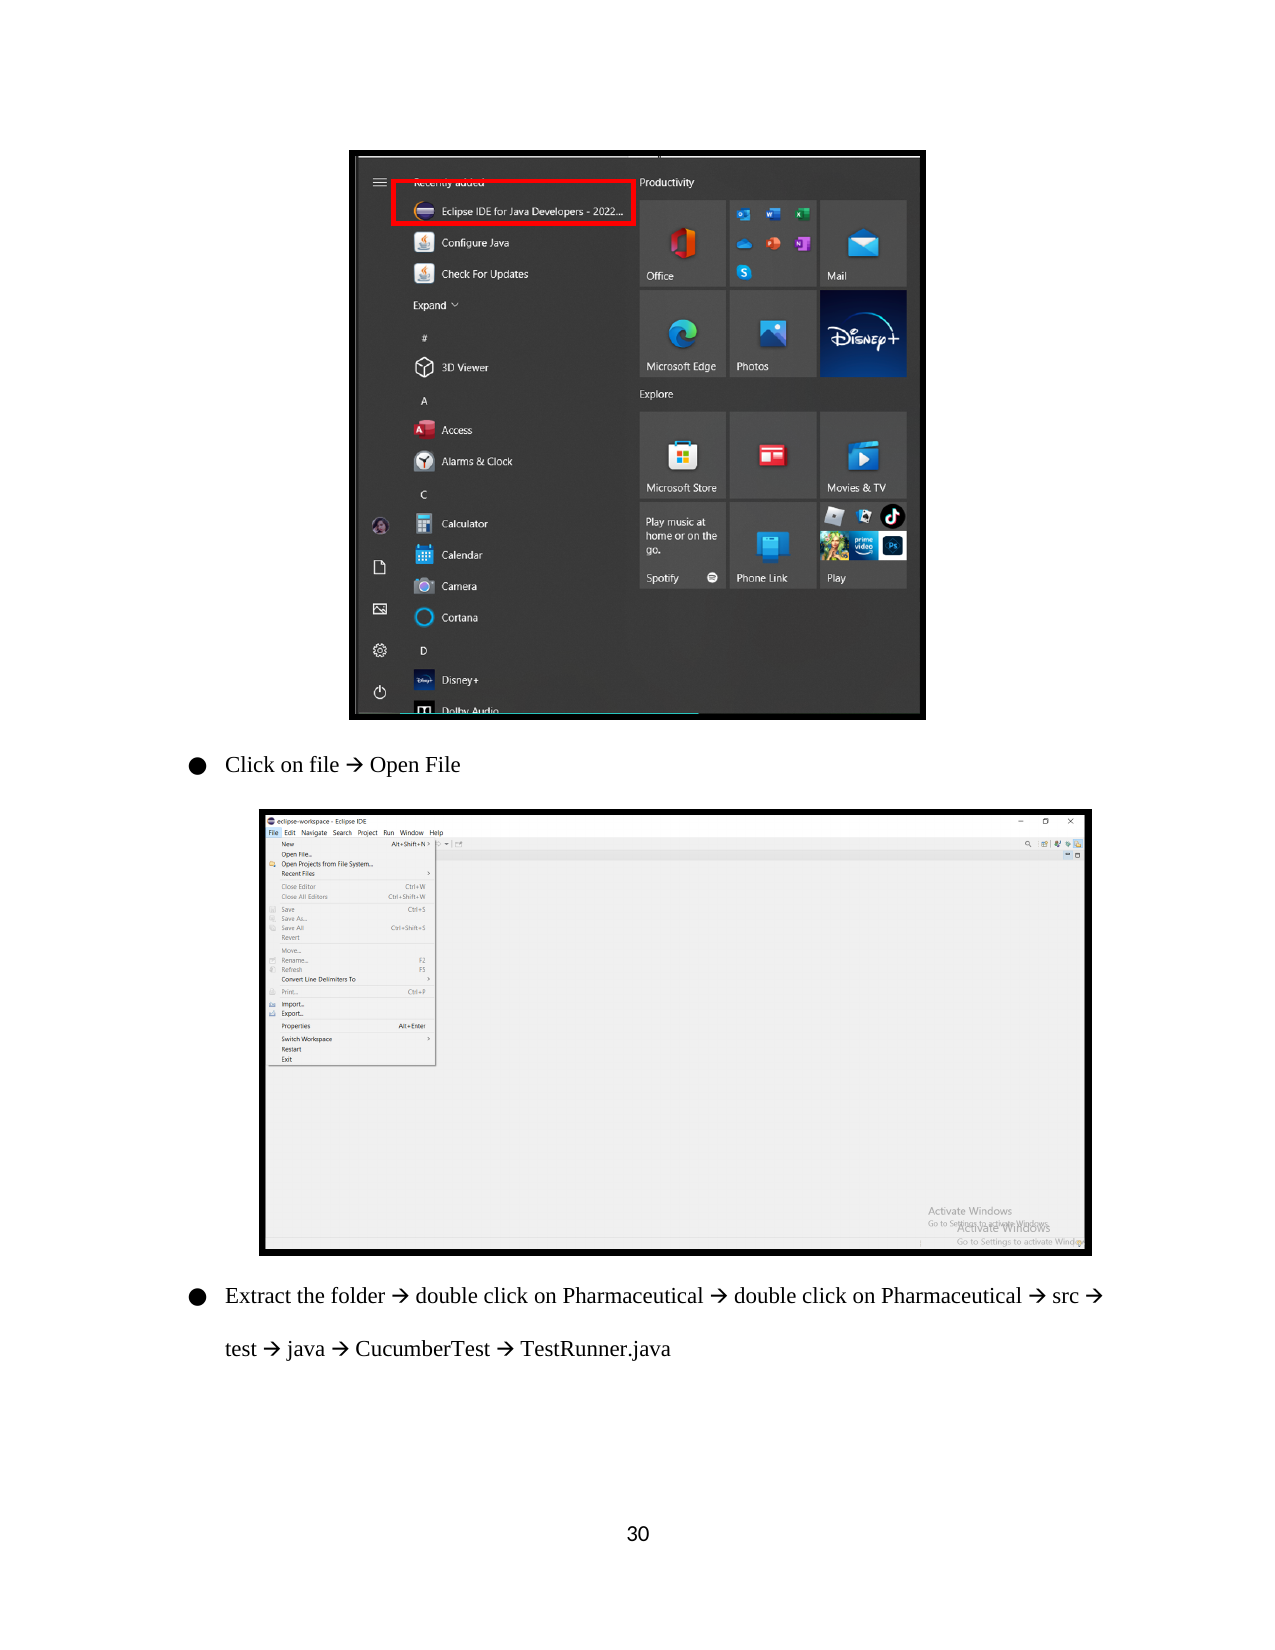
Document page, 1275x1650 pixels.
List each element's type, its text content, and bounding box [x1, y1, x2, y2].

list Extract the folder 🡪 double click on Pharmaceutical 🡪 double click on Pharmaceutical 🡪 src 🡪 test 🡪 java 🡪 CucumberTest 🡪 TestRunner.java [187, 1270, 1125, 1363]
picture [355, 156, 920, 714]
list Click on file 🡪 Open File [187, 739, 1125, 786]
picture [265, 815, 1085, 1249]
